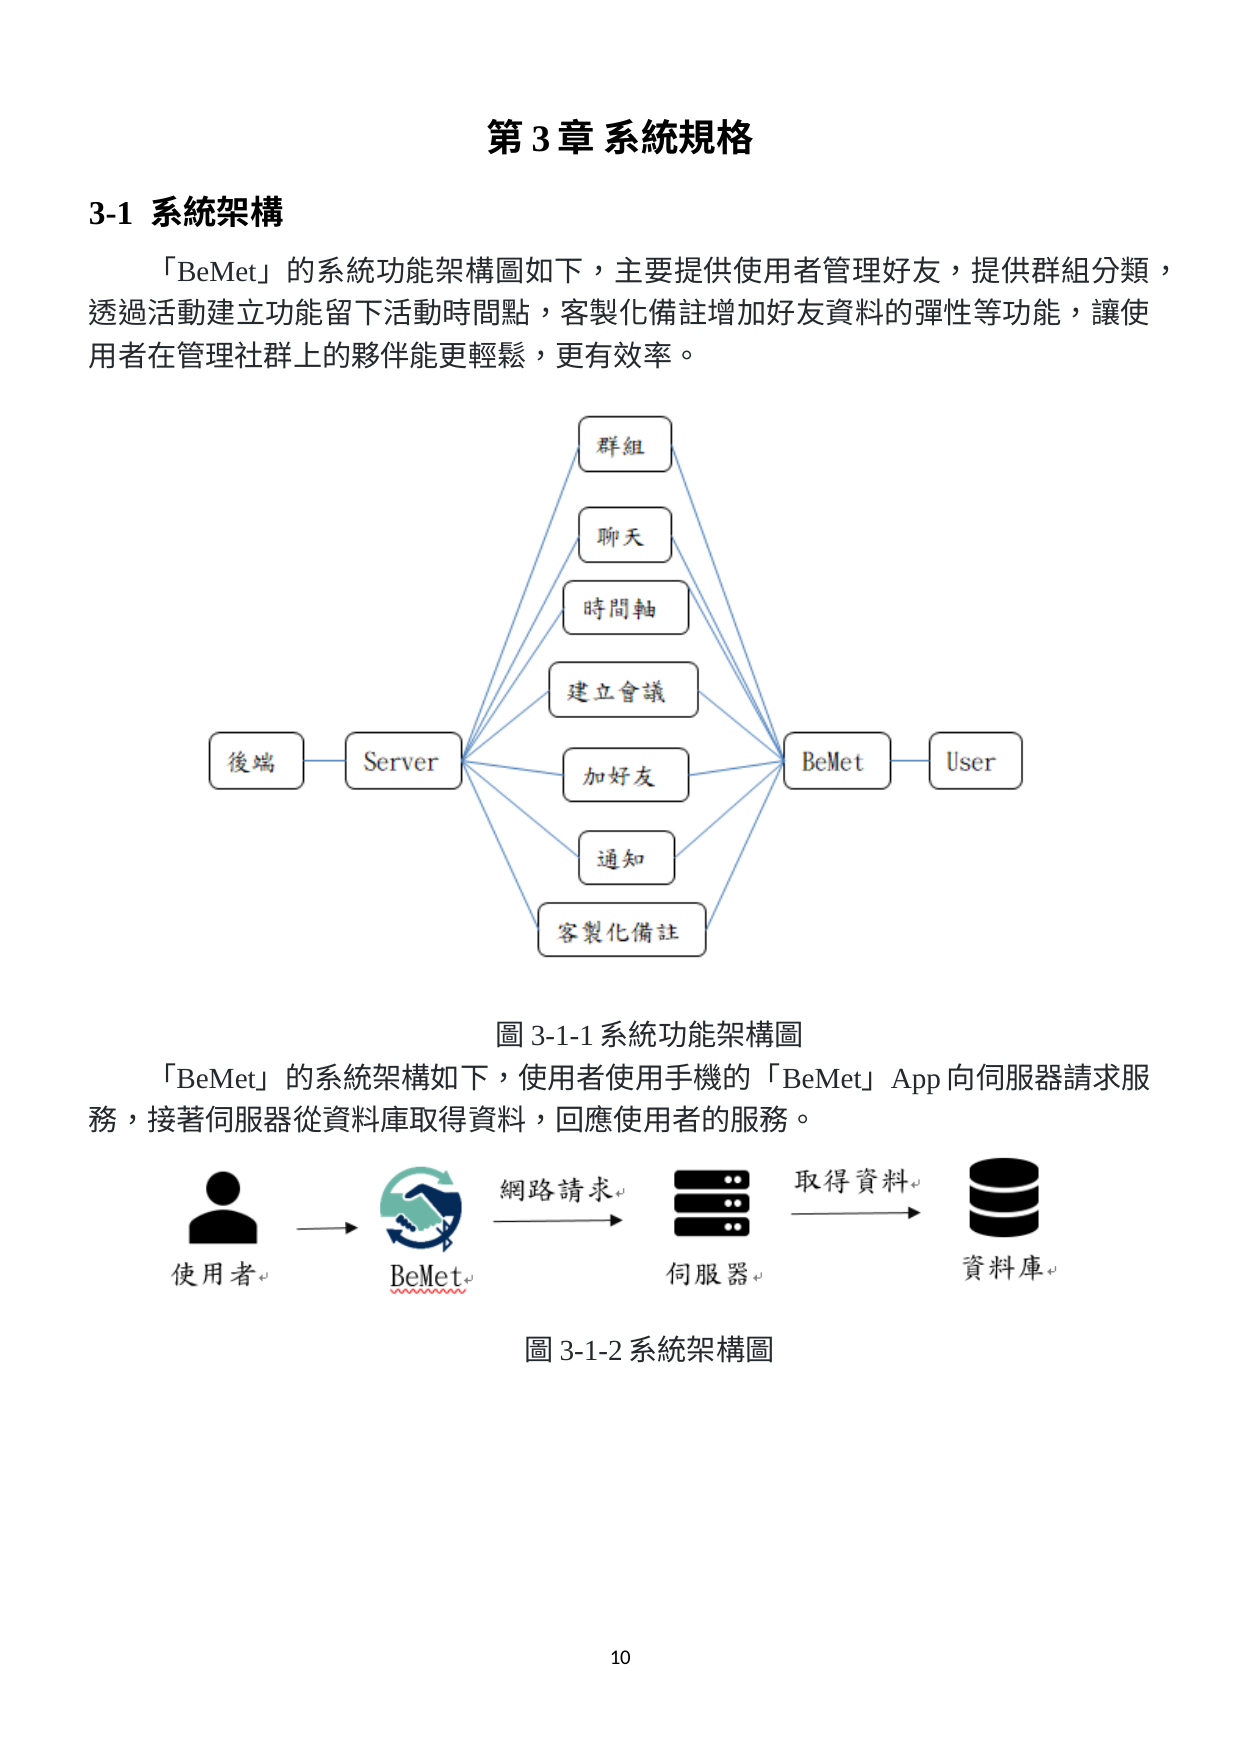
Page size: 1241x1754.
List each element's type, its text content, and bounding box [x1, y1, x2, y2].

text 「BeMet」的系統功能架構圖如下，主要提供使用者管理好友，提供群組分類，透過活動建立功能留下活動時間點，客製化備註增加好友資料的彈性等功能，讓使用者在管理社群上的夥伴能更輕鬆，更有效率。 [89, 248, 1152, 374]
text 圖3-1-2系統架構圖 [89, 1326, 1152, 1369]
picture [130, 1138, 1110, 1324]
text 「BeMet」的系統架構如下，使用者使用手機的「BeMet」App向伺服器請求服務，接著伺服器從資料庫取得資料，回應使用者的服務。 [89, 1054, 1152, 1139]
text 第3章 系統規格 [89, 98, 1152, 173]
picture [195, 374, 1045, 1001]
text 3-1 系統架構 [89, 173, 1152, 248]
text 圖 3-1-1系統功能架構圖 [89, 1012, 1152, 1054]
